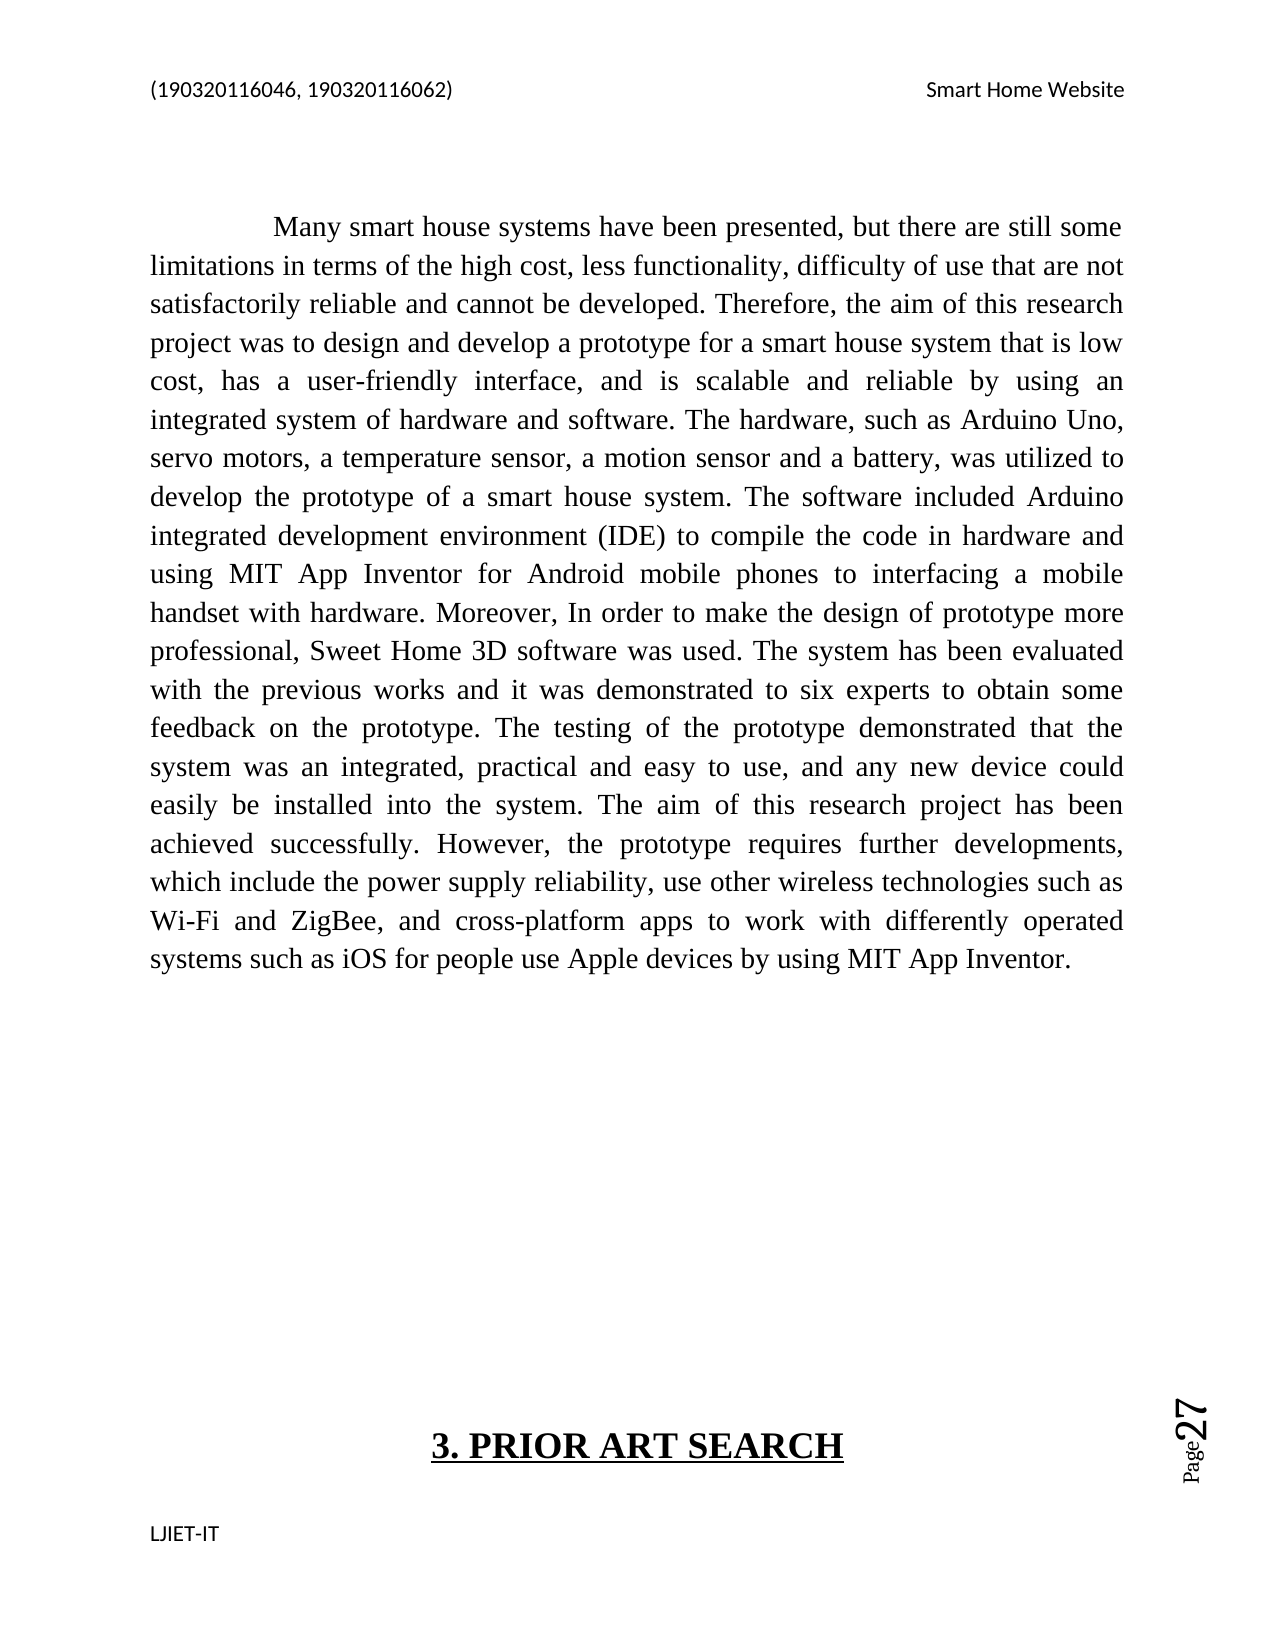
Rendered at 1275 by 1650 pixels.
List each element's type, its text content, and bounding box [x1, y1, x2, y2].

text 3. PRIOR ART SEARCH [150, 1423, 1125, 1467]
text Many smart house systems have been presented, but there are still some limitations in terms of the high cost, less functionality, difficulty of use that are not satisfactorily reliable and cannot be developed. Therefore, the aim of this research project was to design and develop a prototype for a smart house system that is low cost, has a user-friendly interface, and is scalable and reliable by using an integrated system of hardware and software. The hardware, such as Arduino Uno, servo motors, a temperature sensor, a motion sensor and a battery, was utilized to develop the prototype of a smart house system. The software included Arduino integrated development environment (IDE) to compile the code in hardware and using MIT App Inventor for Android mobile phones to interfacing a mobile handset with hardware. Moreover, In order to make the design of prototype more professional, Sweet Home 3D software was used. The system has been evaluated with the previous works and it was demonstrated to six experts to obtain some feedback on the prototype. The testing of the prototype demonstrated that the system was an integrated, practical and easy to use, and any new device could easily be installed into the system. The aim of this research project has been achieved successfully. However, the prototype requires further developments, which include the power supply reliability, use other wireless technologies such as Wi-Fi and ZigBee, and cross-platform apps to work with differently operated systems such as iOS for people use Apple devices by using MIT App Inventor. [150, 209, 1125, 975]
